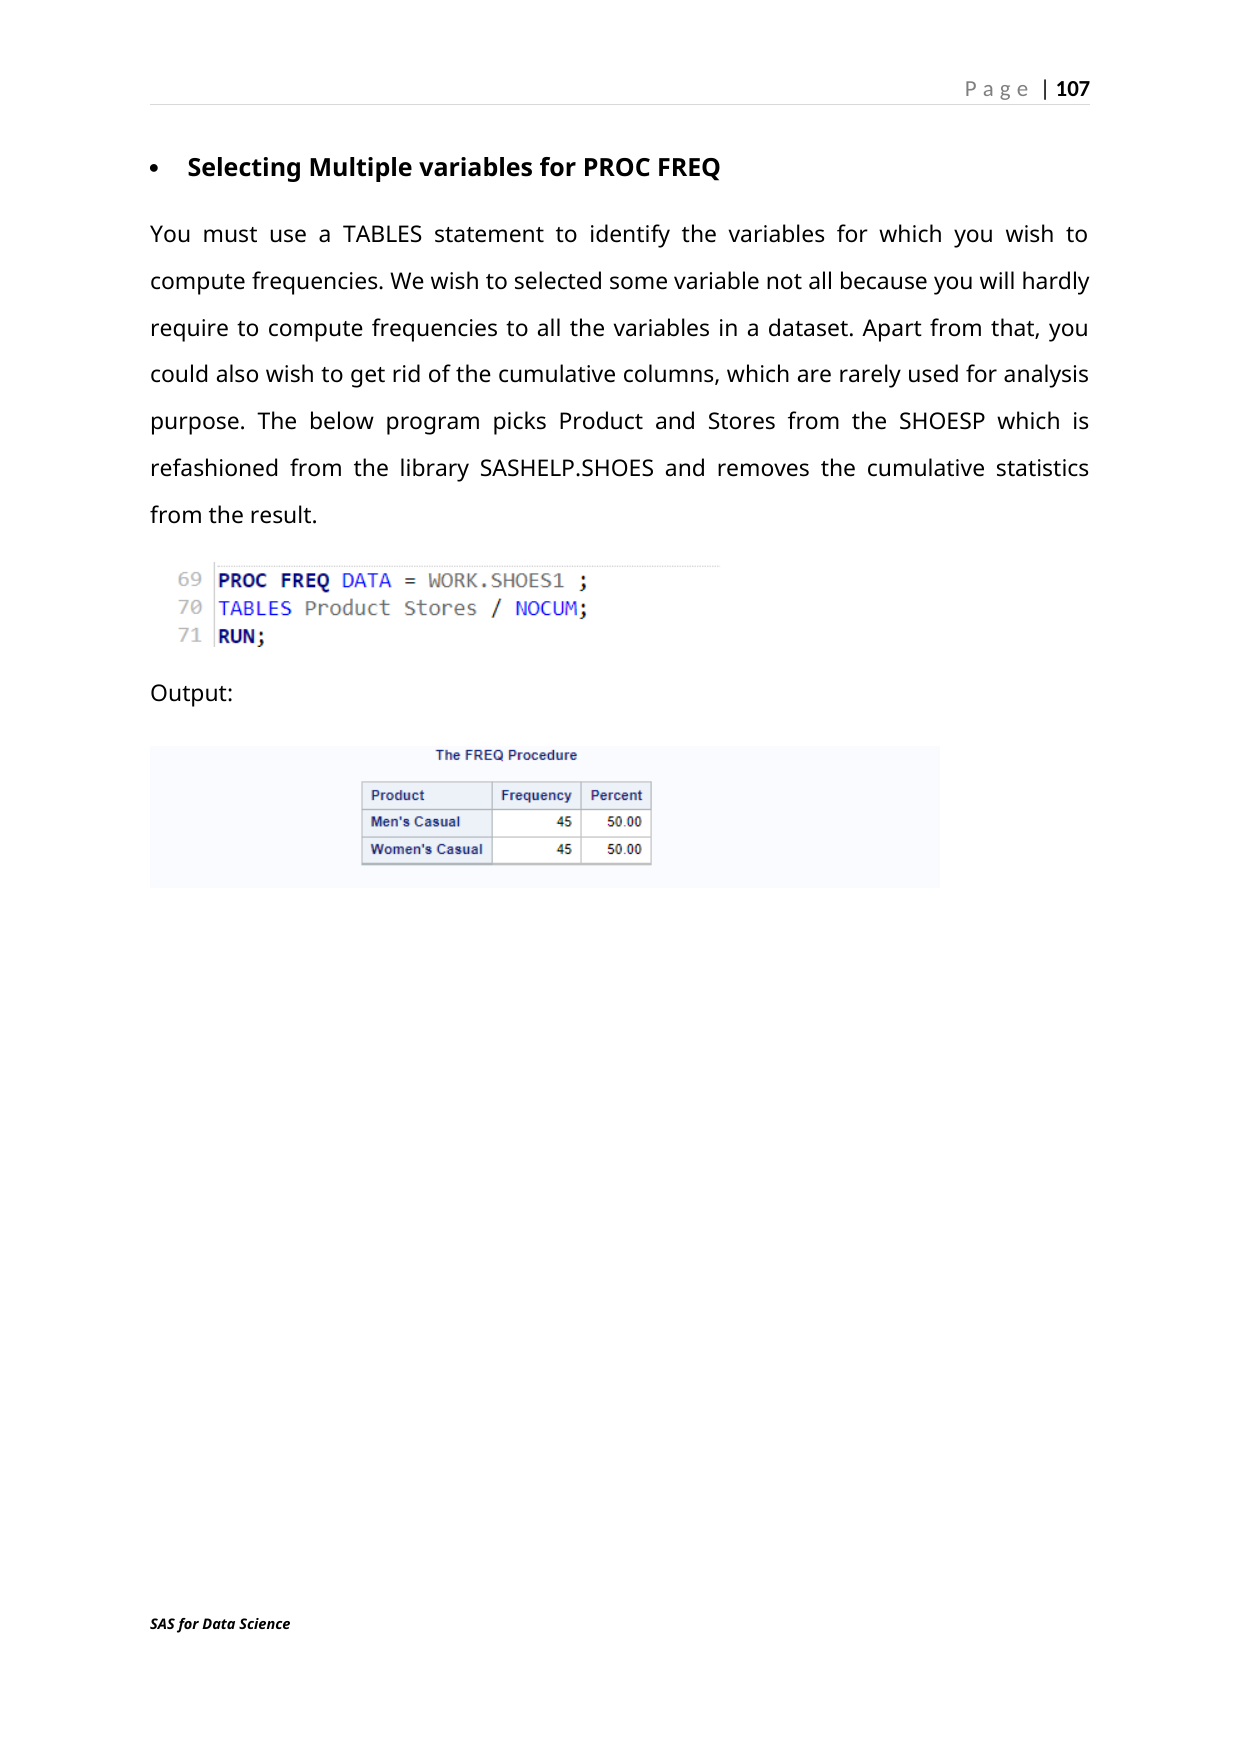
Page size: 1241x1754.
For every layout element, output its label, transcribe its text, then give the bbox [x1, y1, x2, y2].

picture [150, 740, 940, 888]
text You must use a TABLES statement to identify the variables for which you wish to compute frequencies. We wish to selected some variable not all because you will hardly require to compute frequencies to all the variables in a dataset. Apart from that, you could also wish to get rid of the cumulative columns, which are rarely used for analysis purpose. The below program picks Product and Stores from the SHOESP which is refashioned from the library SASHELP.SHOES and removes the cumulative statistics from the result. [150, 218, 1090, 530]
list Selecting Multiple variables for PROC FREQ [150, 150, 1090, 184]
text Output: [150, 677, 1090, 708]
picture [150, 562, 721, 647]
